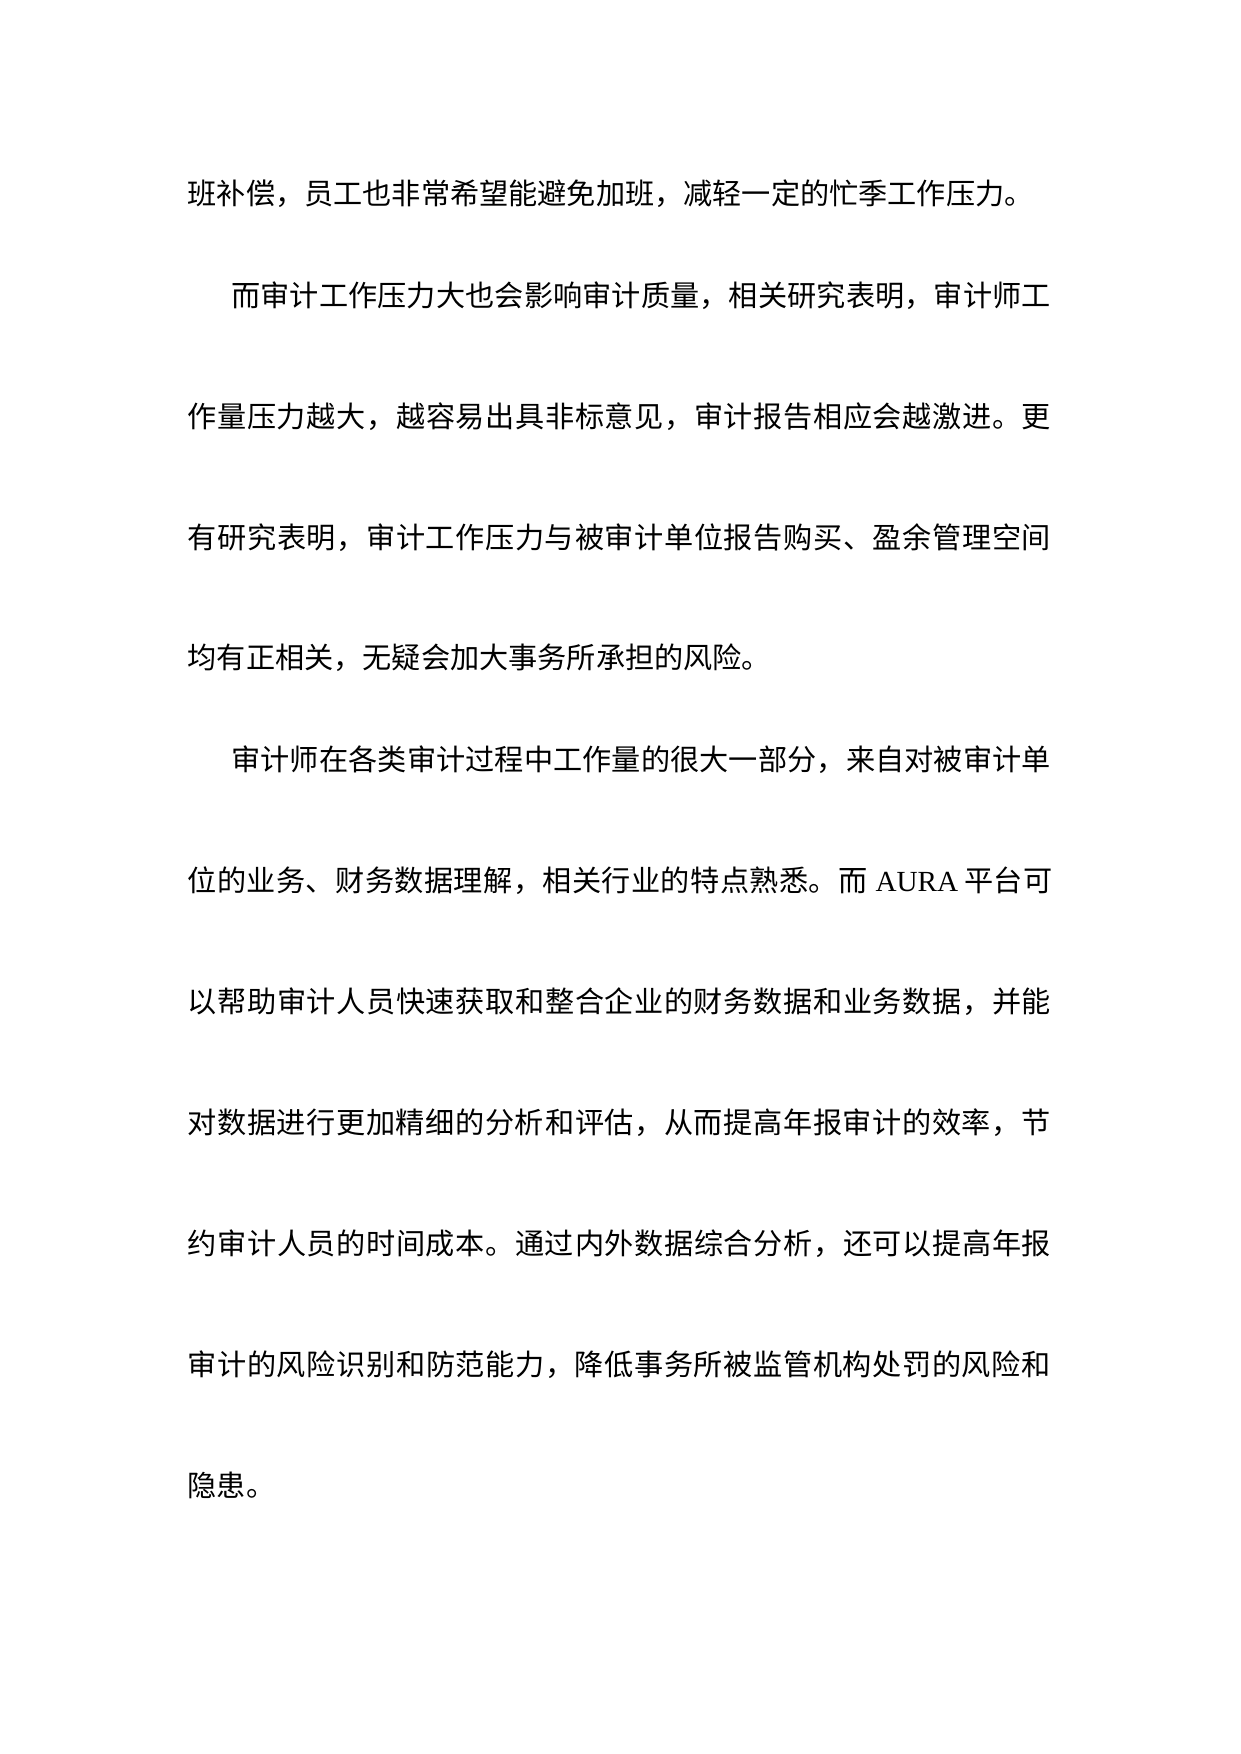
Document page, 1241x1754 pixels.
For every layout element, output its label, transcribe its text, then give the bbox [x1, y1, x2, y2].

text 而审计工作压力大也会影响审计质量，相关研究表明，审计师工作量压力越大，越容易出具非标意见，审计报告相应会越激进。更有研究表明，审计工作压力与被审计单位报告购买、盈余管理空间均有正相关，无疑会加大事务所承担的风险。 [187, 253, 1053, 697]
text 审计师在各类审计过程中工作量的很大一部分，来自对被审计单位的业务、财务数据理解，相关行业的特点熟悉。而AURA平台可以帮助审计人员快速获取和整合企业的财务数据和业务数据，并能对数据进行更加精细的分析和评估，从而提高年报审计的效率，节约审计人员的时间成本。通过内外数据综合分析，还可以提高年报审计的风险识别和防范能力，降低事务所被监管机构处罚的风险和隐患。 [187, 718, 1053, 1524]
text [187, 151, 1053, 232]
